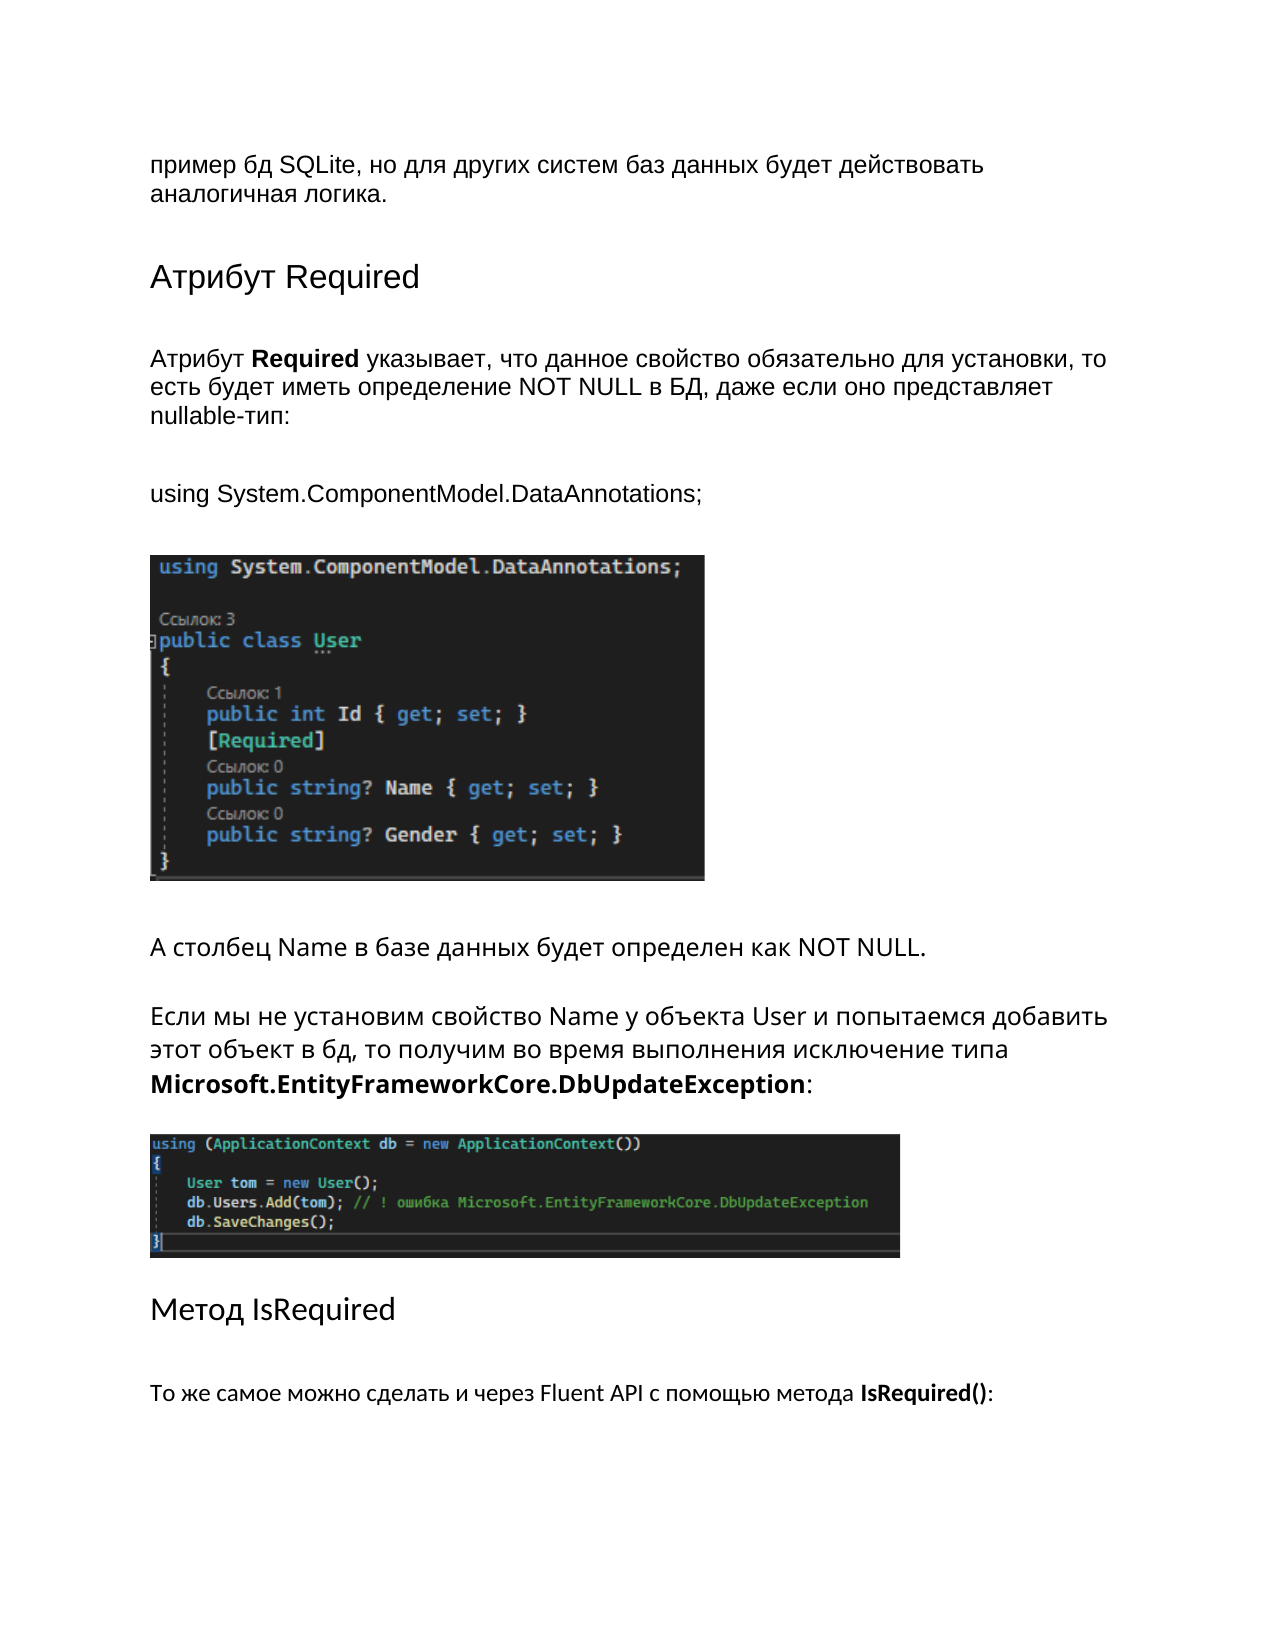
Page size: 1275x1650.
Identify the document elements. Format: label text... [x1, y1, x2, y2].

text Атрибут Required указывает, что данное свойство обязательно для установки, то есть будет иметь определение NOT NULL в БД, даже если оно представляет nullable-тип: [150, 344, 1125, 430]
text Если мы не установим свойство Name у объекта User и попытаемся добавить этот объект в бд, то получим во время выполнения исключение типа Microsoft.EntityFrameworkCore.DbUpdateException: [150, 998, 1125, 1100]
picture [150, 555, 705, 881]
subtitle Метод IsRequired [150, 1288, 1125, 1329]
text using System.ComponentModel.DataAnnotations; [150, 479, 1125, 508]
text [150, 150, 1125, 207]
picture [150, 1134, 901, 1258]
text А столбец Name в базе данных будет определен как NOT NULL. [150, 930, 1125, 964]
text То же самое можно сделать и через Fluent API с помощью метода IsRequired(): [150, 1377, 1125, 1408]
subtitle Атрибут Required [150, 257, 1125, 296]
